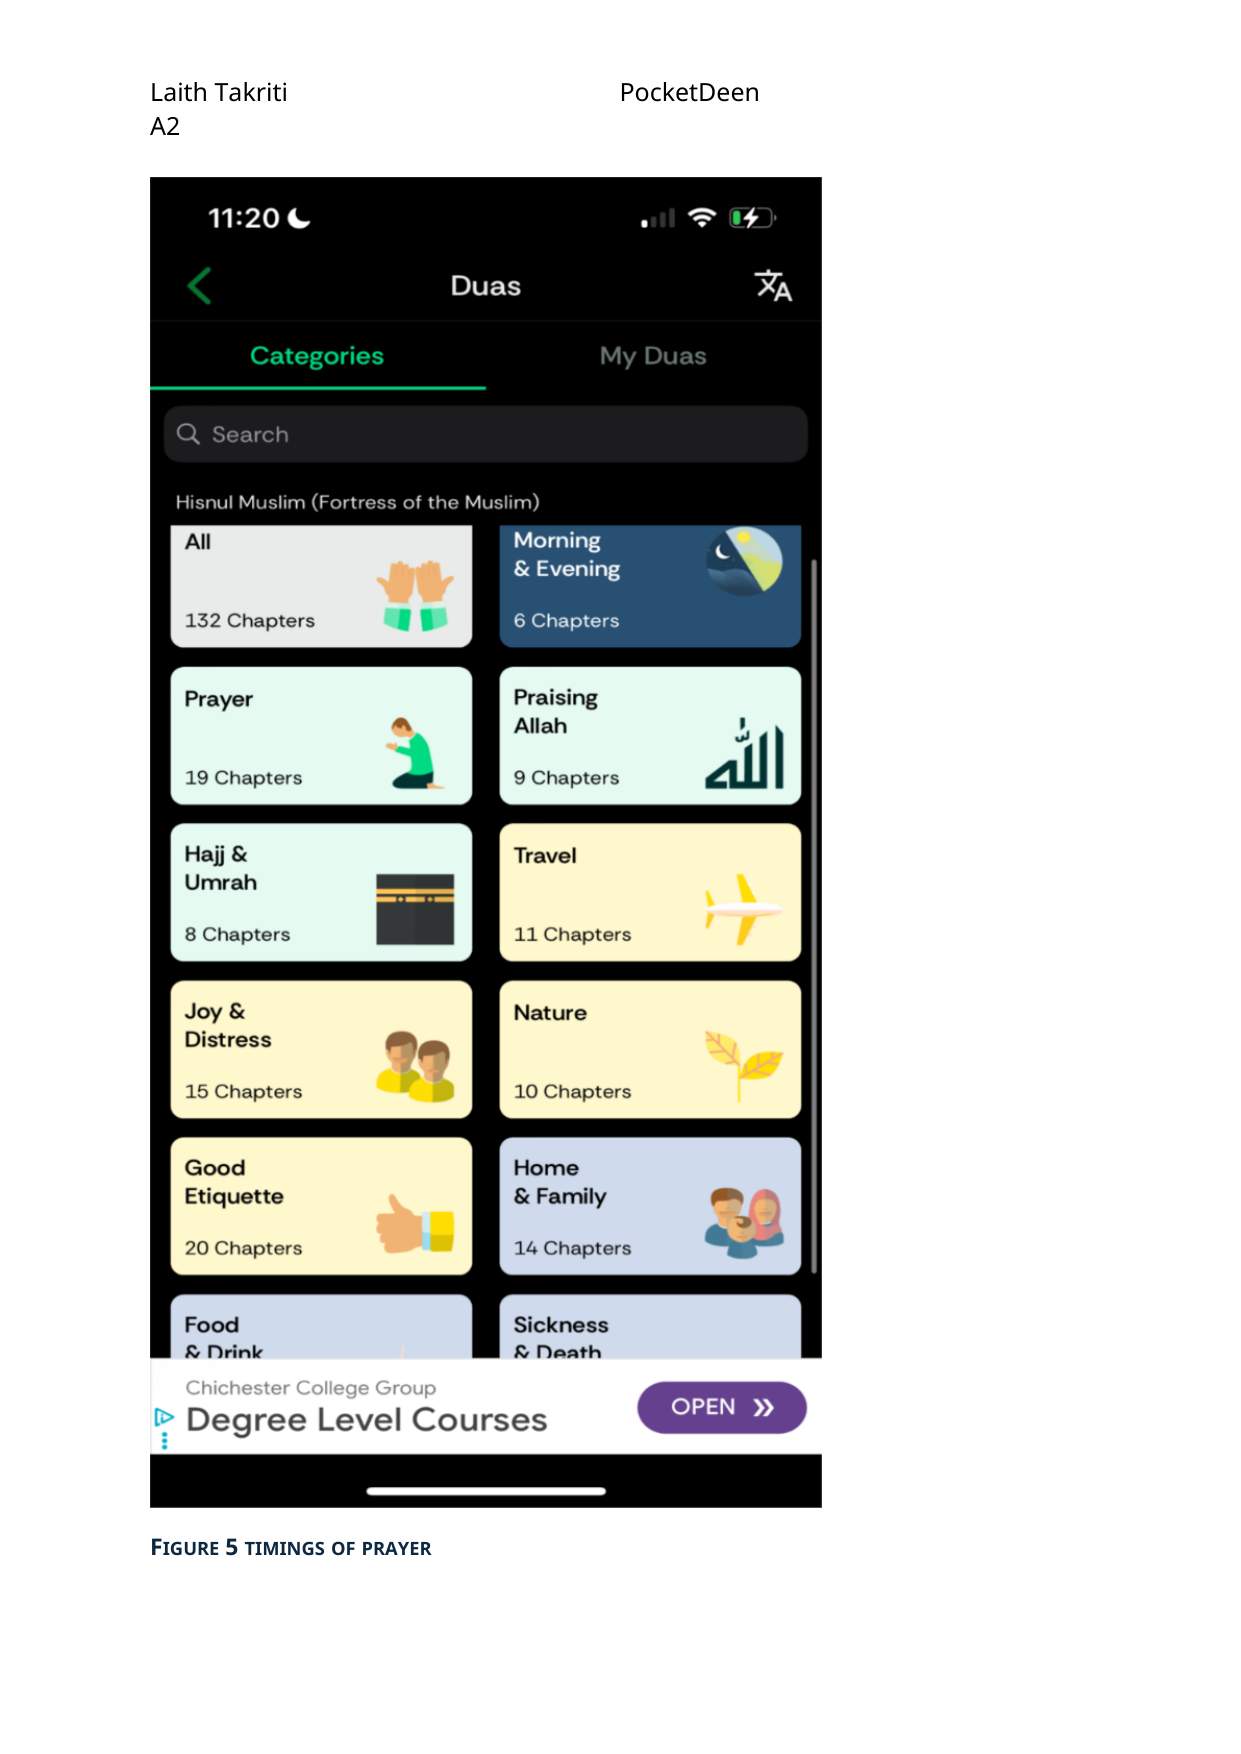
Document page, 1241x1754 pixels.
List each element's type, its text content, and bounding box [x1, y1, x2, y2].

picture [150, 177, 822, 1509]
text Figure 5 timings of prayer [150, 1531, 1090, 1562]
